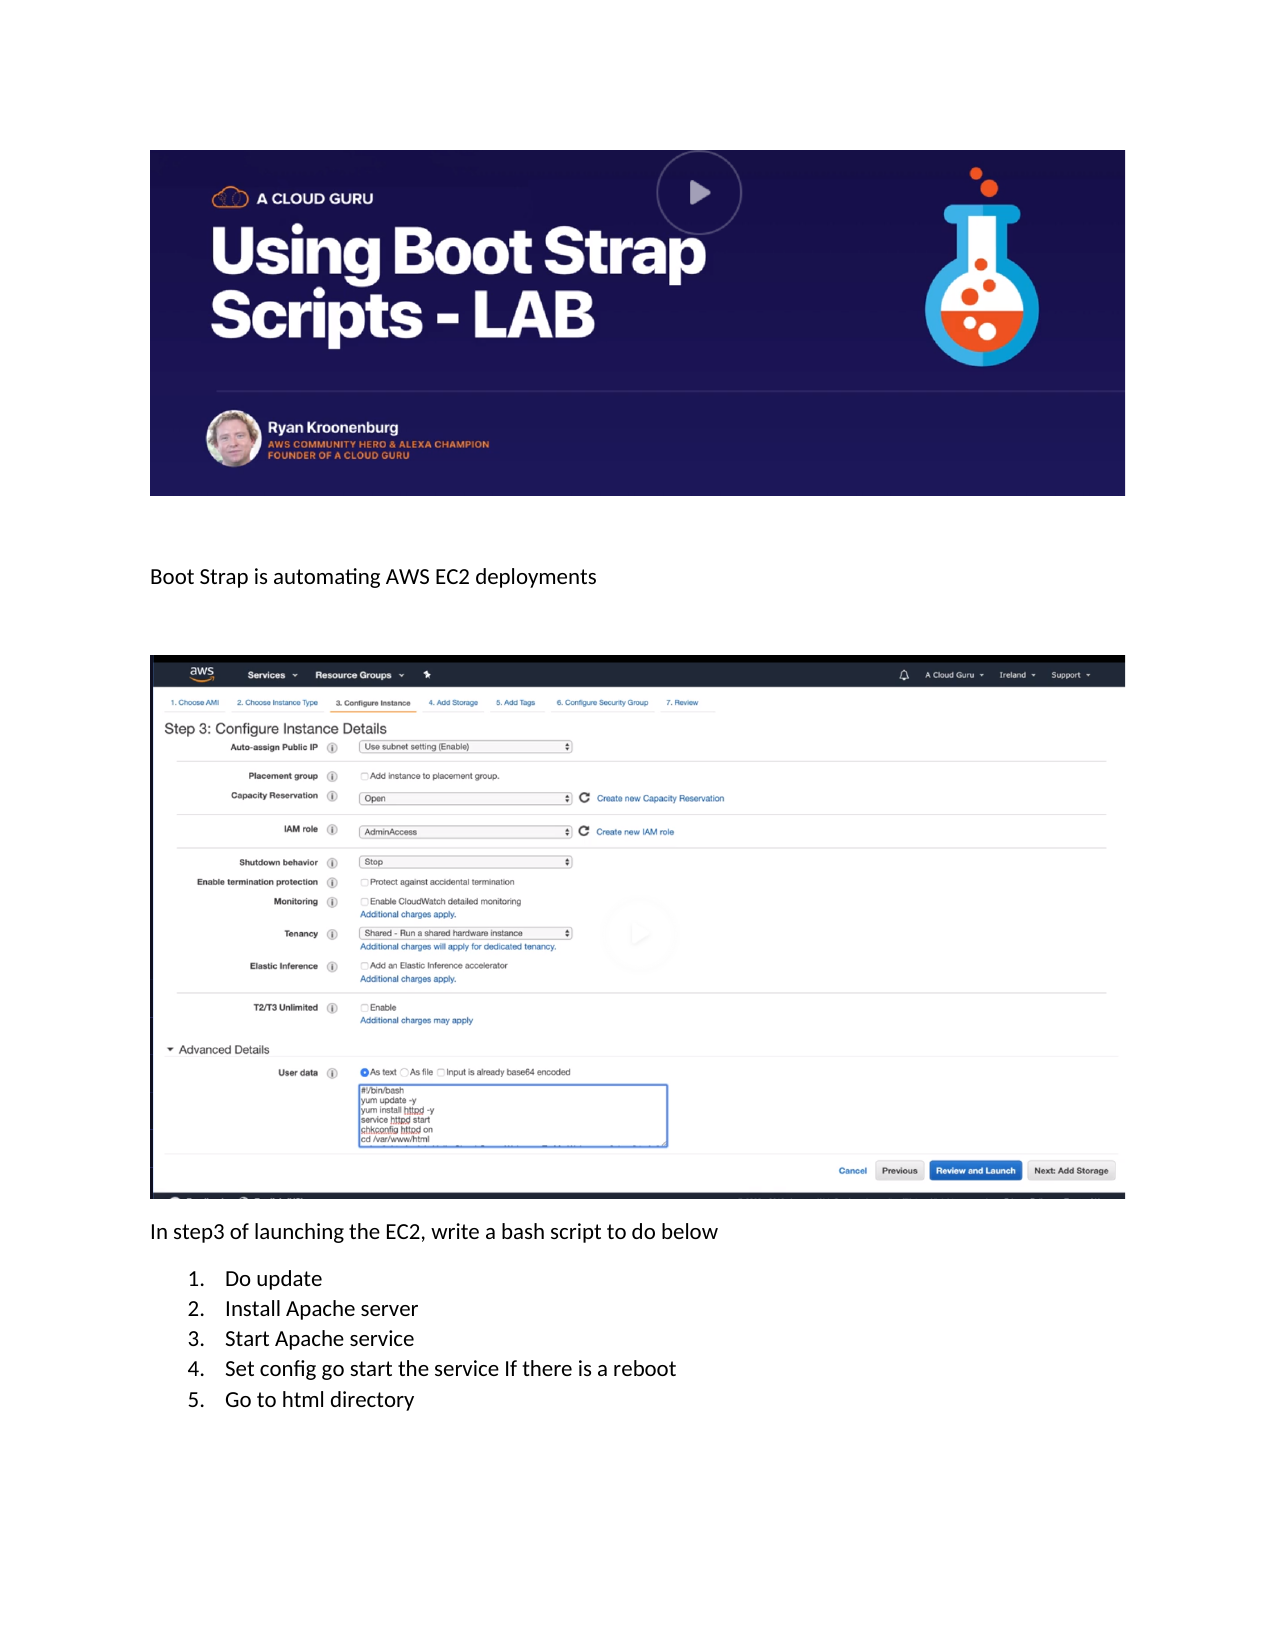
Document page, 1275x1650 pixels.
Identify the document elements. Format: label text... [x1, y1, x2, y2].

list Set config go start the service If there is a reboot [187, 1354, 1125, 1383]
text Boot Strap is automating AWS EC2 deployments [150, 562, 1125, 590]
picture [150, 655, 1125, 1199]
text In step3 of launching the EC2, write a bash script to do below [150, 1217, 1125, 1245]
list Install Apache server [187, 1294, 1125, 1322]
picture [150, 150, 1125, 496]
list Go to html directory [187, 1385, 1125, 1413]
list Start Apache service [187, 1324, 1125, 1352]
list Do update [187, 1264, 1125, 1292]
